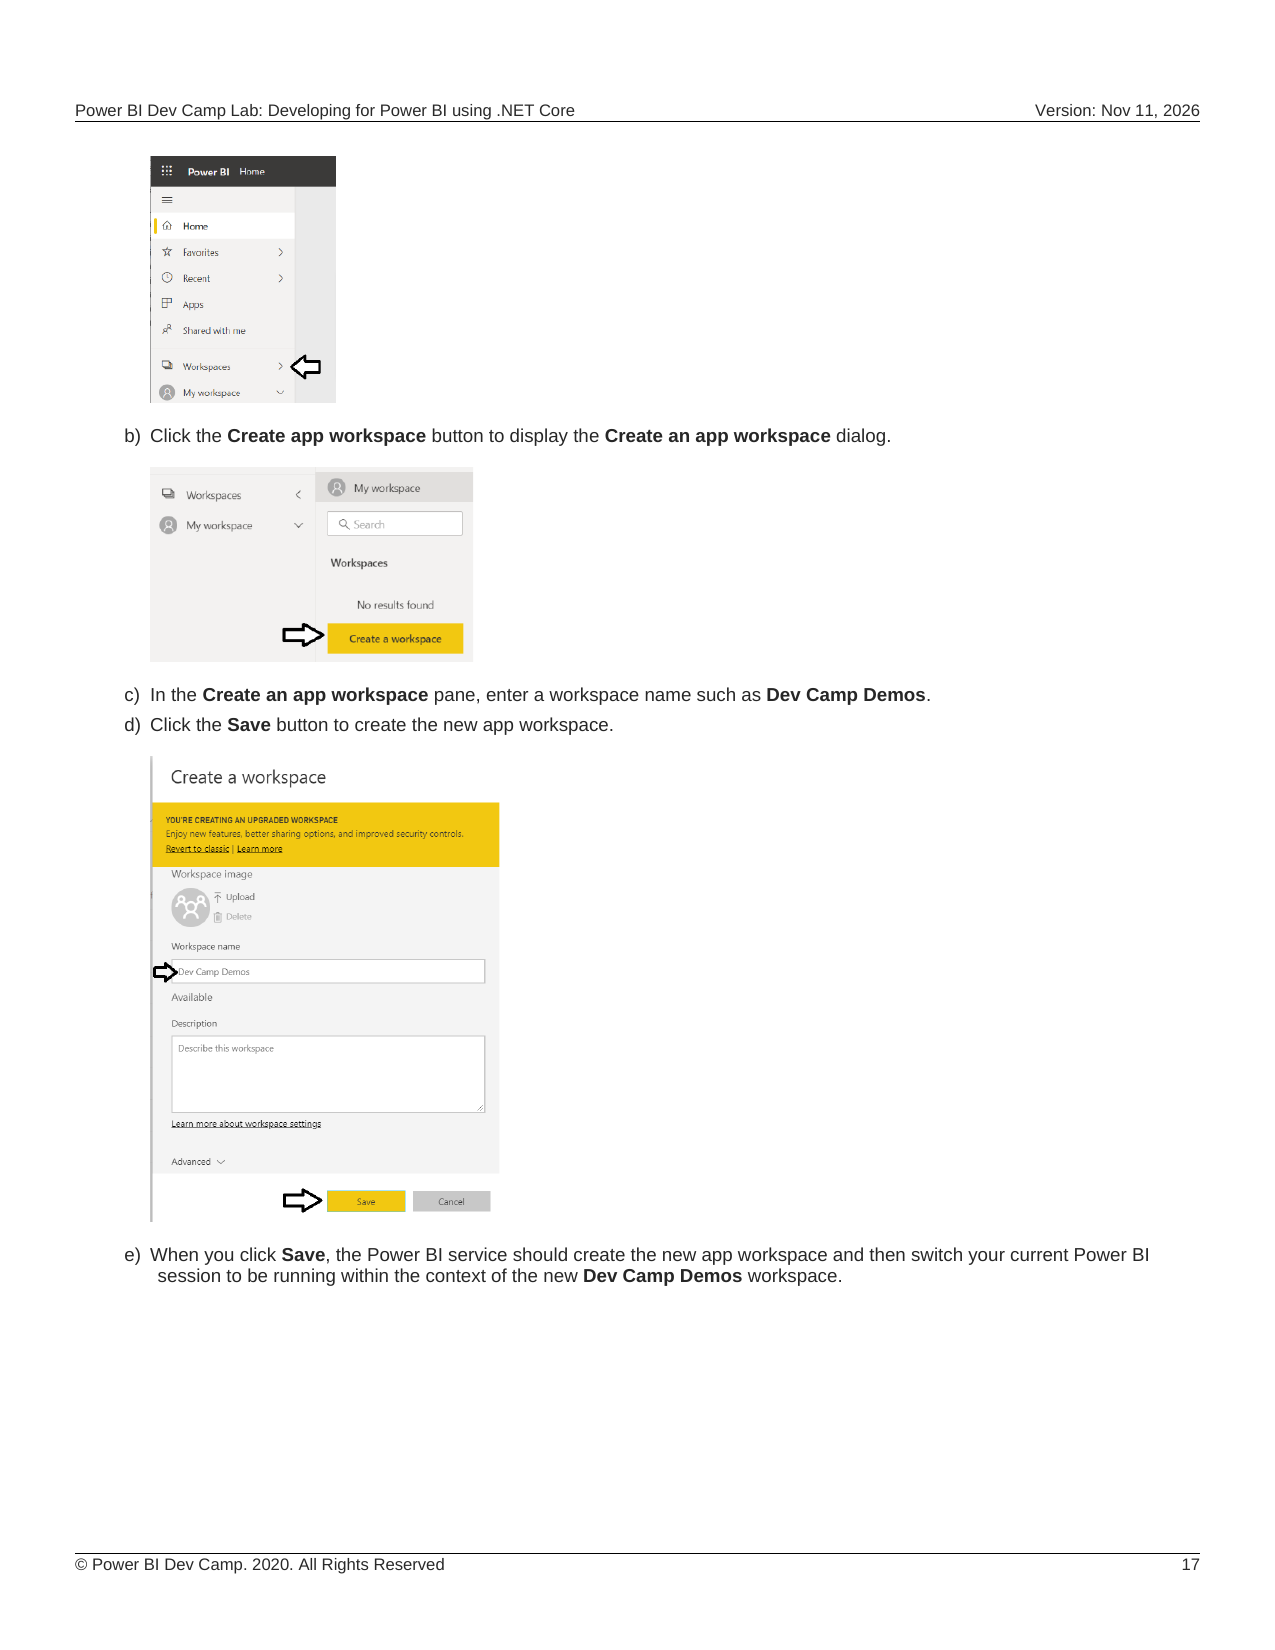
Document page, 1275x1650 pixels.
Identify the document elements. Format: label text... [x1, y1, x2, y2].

list Click the Create app workspace button to display the Create an app workspace dialog. [124, 424, 1200, 446]
list Click the Save button to create the new app workspace. [124, 713, 1200, 735]
picture [150, 156, 336, 403]
picture [150, 467, 474, 662]
list When you click Save, the Power BI service should create the new app workspace and then switch your current Power BI session to be running within the context of the new Dev Camp Demos workspace. [124, 1243, 1200, 1287]
picture [150, 756, 500, 1222]
list In the Create an app workspace pane, enter a workspace name such as Dev Camp Demos. [124, 683, 1200, 705]
